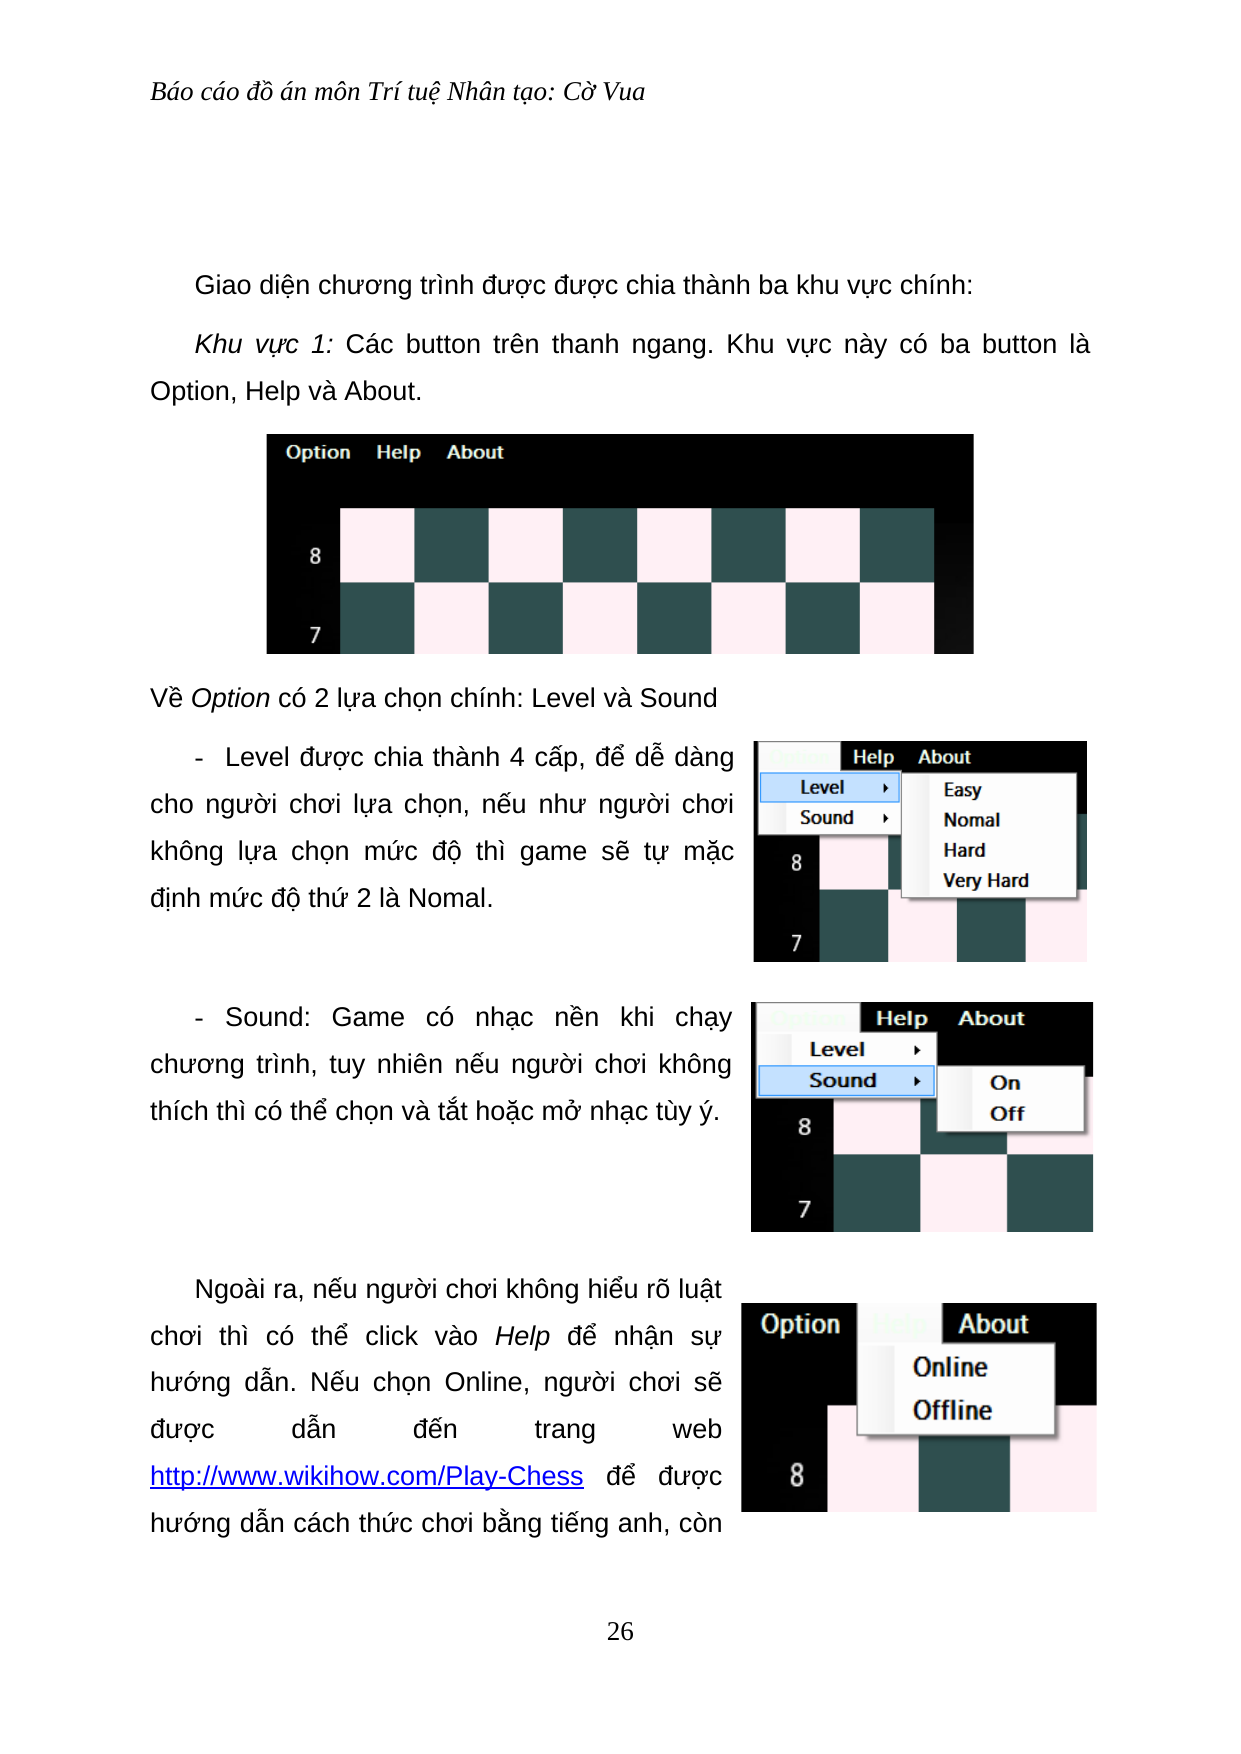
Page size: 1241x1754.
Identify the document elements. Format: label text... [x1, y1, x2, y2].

text Giao diện chương trình được được chia thành ba khu vực chính: [150, 269, 1090, 300]
text Khu vực 1: Các button trên thanh ngang. Khu vực này có ba button là Option, Help và About. [150, 328, 1090, 406]
picture [751, 1002, 1094, 1232]
picture [752, 741, 1087, 961]
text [150, 1273, 1090, 1538]
list Sound: Game có nhạc nền khi chạy chương trình, tuy nhiên nếu người chơi không thích thì có thể chọn và tắt hoặc mở nhạc tùy ý. [150, 1001, 1090, 1126]
text Về Option có 2 lựa chọn chính: Level và Sound [150, 682, 1090, 713]
picture [741, 1303, 1097, 1512]
picture [266, 434, 974, 654]
list Level được chia thành 4 cấp, để dễ dàng cho người chơi lựa chọn, nếu như người chơi không lựa chọn mức độ thì game sẽ tự mặc định mức độ thứ 2 là Nomal. [150, 741, 752, 913]
